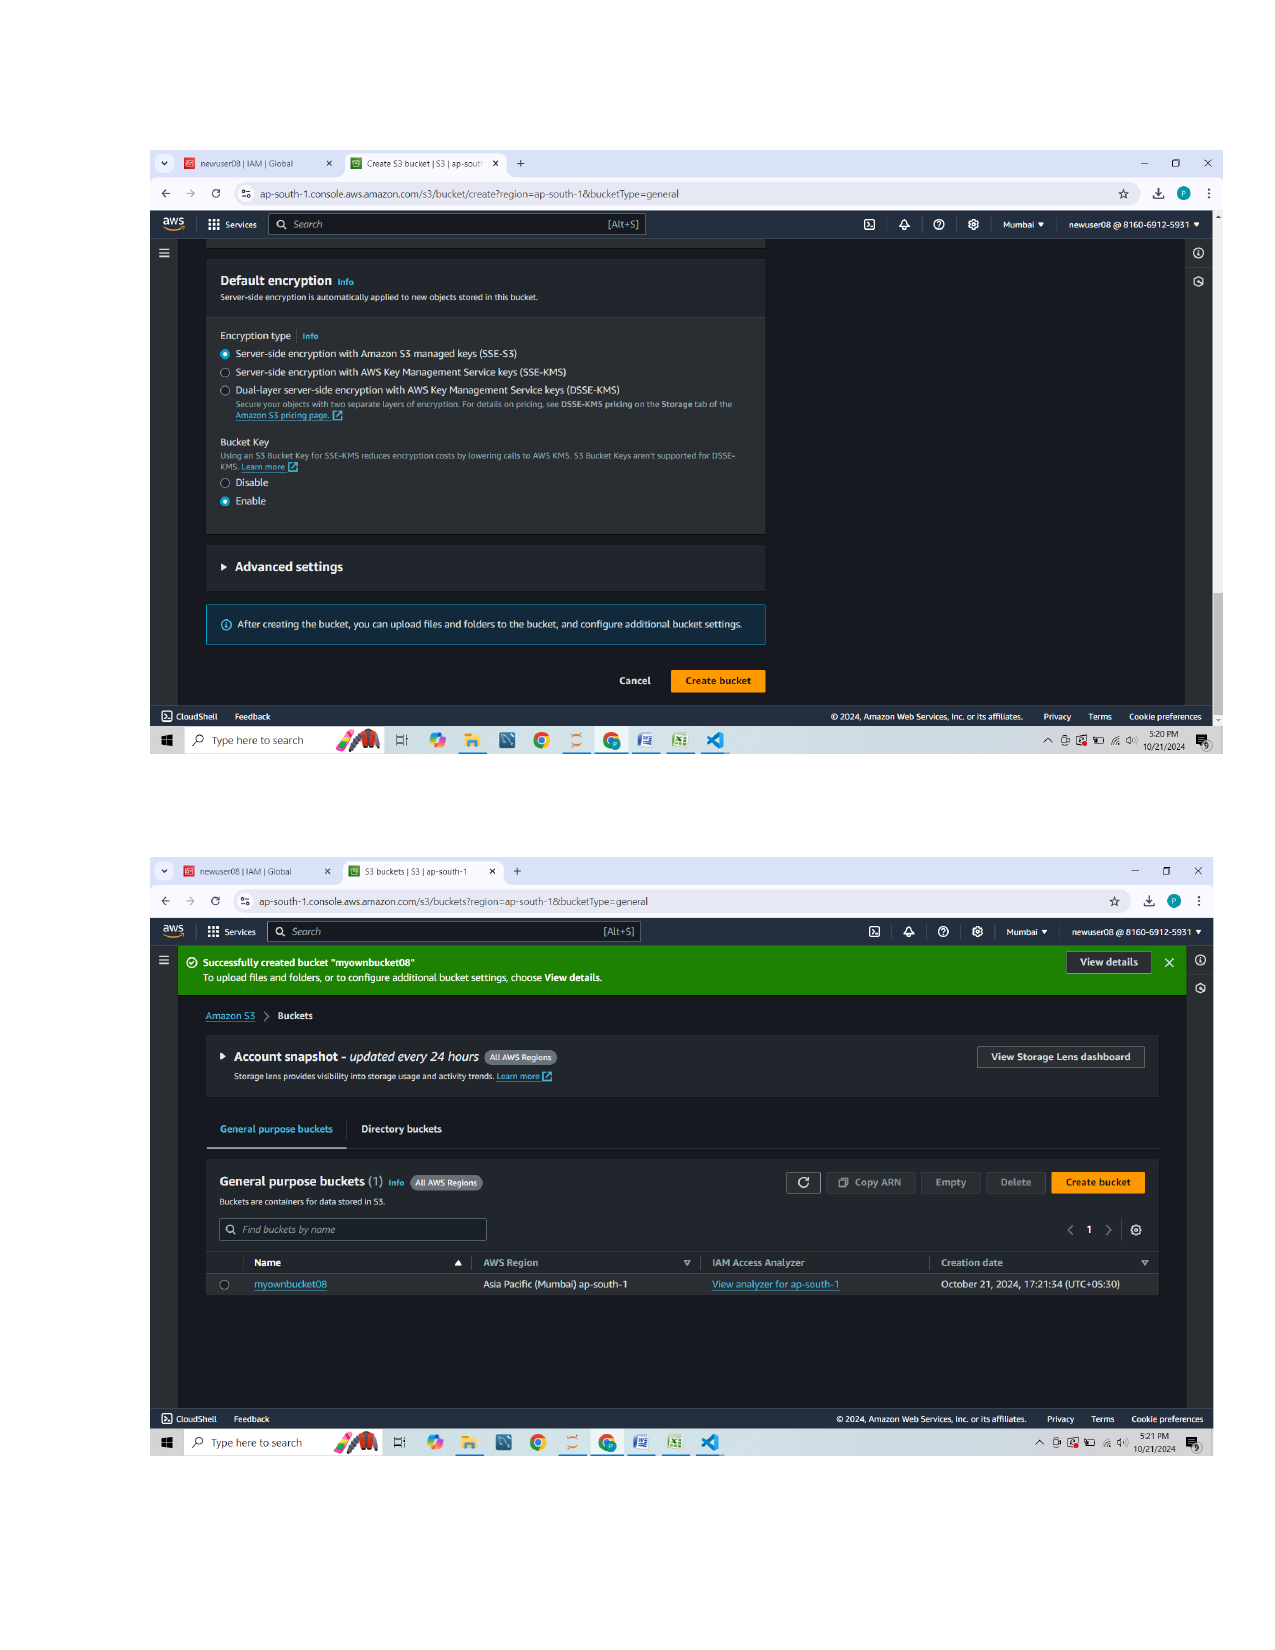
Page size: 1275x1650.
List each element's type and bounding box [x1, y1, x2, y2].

picture [150, 857, 1214, 1456]
picture [150, 150, 1223, 754]
